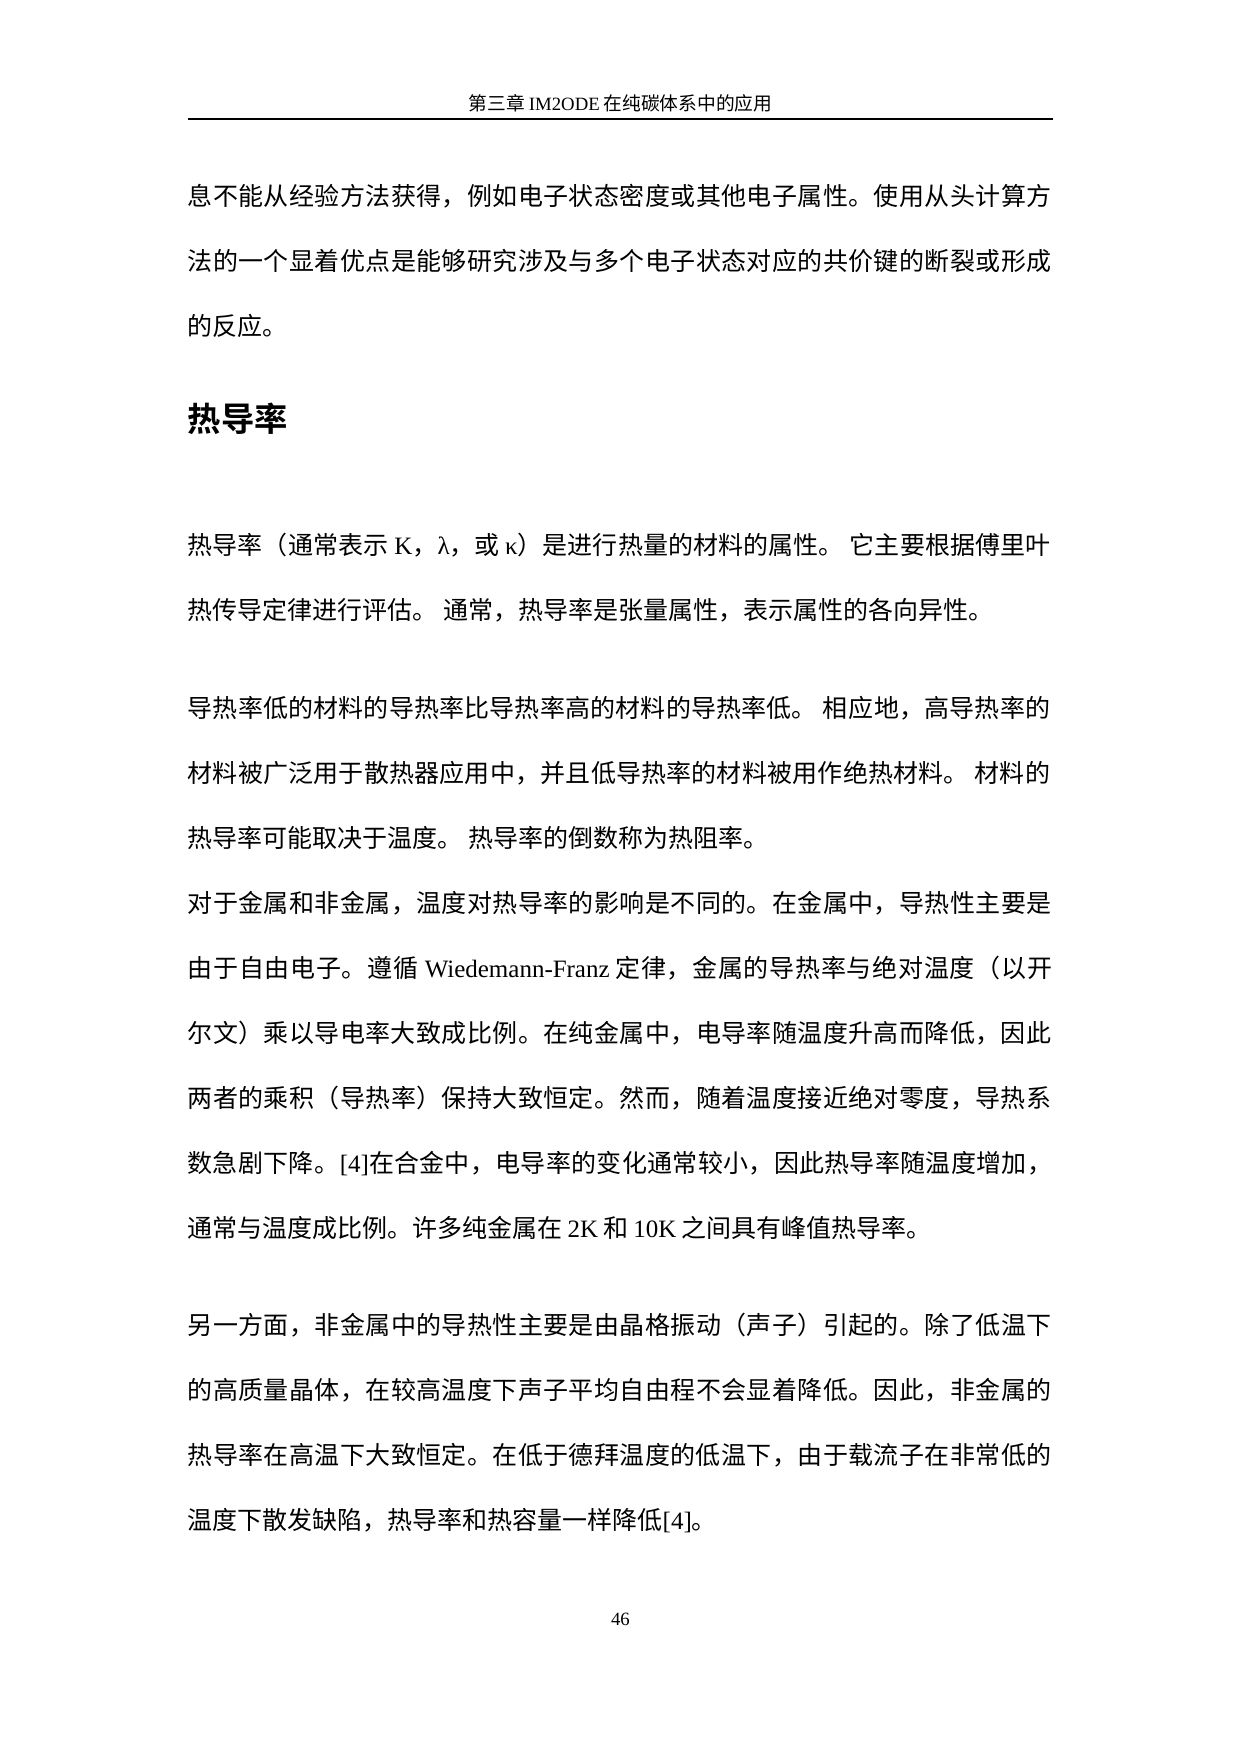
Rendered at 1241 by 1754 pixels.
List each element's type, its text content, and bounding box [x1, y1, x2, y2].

text 另一方面，非金属中的导热性主要是由晶格振动（声子）引起的。除了低温下的高质量晶体，在较高温度下声子平均自由程不会显着降低。因此，非金属的热导率在高温下大致恒定。在低于德拜温度的低温下，由于载流子在非常低的温度下散发缺陷，热导率和热容量一样降低[4]。 [187, 1291, 1053, 1551]
text 热导率（通常表示K，λ，或κ）是进行热量的材料的属性。 它主要根据傅里叶热传导定律进行评估。 通常，热导率是张量属性，表示属性的各向异性。 [187, 511, 1053, 641]
subtitle 热导率 [187, 384, 1053, 449]
text 对于金属和非金属，温度对热导率的影响是不同的。在金属中，导热性主要是由于自由电子。遵循Wiedemann-Franz定律，金属的导热率与绝对温度（以开尔文）乘以导电率大致成比例。在纯金属中，电导率随温度升高而降低，因此两者的乘积（导热率）保持大致恒定。然而，随着温度接近绝对零度，导热系数急剧下降。[4]在合金中，电导率的变化通常较小，因此热导率随温度增加，通常与温度成比例。许多纯金属在2K和10K之间具有峰值热导率。 [187, 869, 1053, 1259]
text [187, 162, 1053, 357]
text 导热率低的材料的导热率比导热率高的材料的导热率低。 相应地，高导热率的材料被广泛用于散热器应用中，并且低导热率的材料被用作绝热材料。 材料的热导率可能取决于温度。 热导率的倒数称为热阻率。 [187, 674, 1053, 869]
